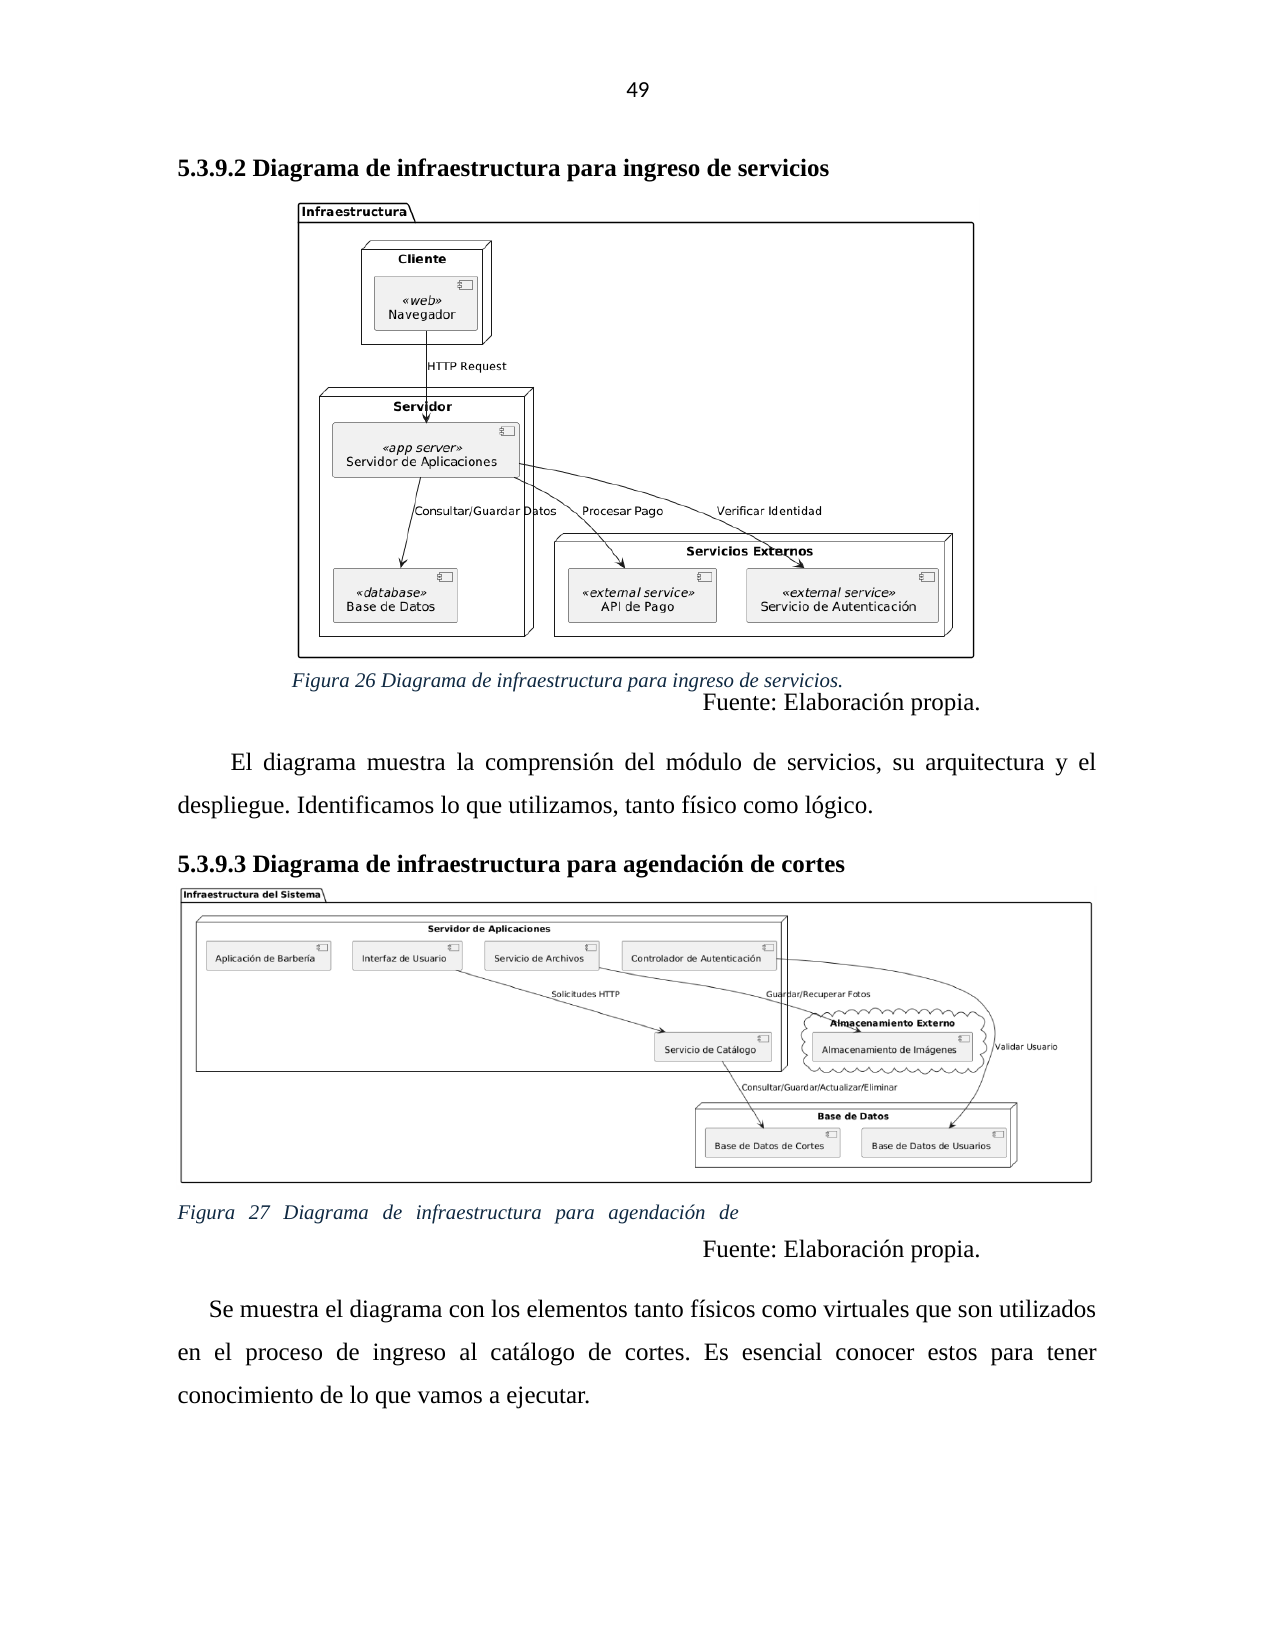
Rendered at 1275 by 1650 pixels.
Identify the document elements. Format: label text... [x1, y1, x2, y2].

picture [176, 886, 1097, 1190]
subtitle 5.3.9.2 Diagrama de infraestructura para ingreso de servicios [177, 153, 1098, 181]
text Se muestra el diagrama con los elementos tanto físicos como virtuales que son utilizados en el proceso de ingreso al catálogo de cortes. Es esencial conocer estos para tener conocimiento de lo que vamos a ejecutar. [177, 1294, 1098, 1409]
picture [295, 198, 980, 663]
text Fuente: Elaboración propia. [177, 1234, 1098, 1263]
text Fuente: Elaboración propia. [177, 687, 1098, 716]
subtitle 5.3.9.3 Diagrama de infraestructura para agendación de cortes [177, 849, 1098, 878]
text El diagrama muestra la comprensión del módulo de servicios, su arquitectura y el despliegue. Identificamos lo que utilizamos, tanto físico como lógico. [177, 747, 1098, 818]
